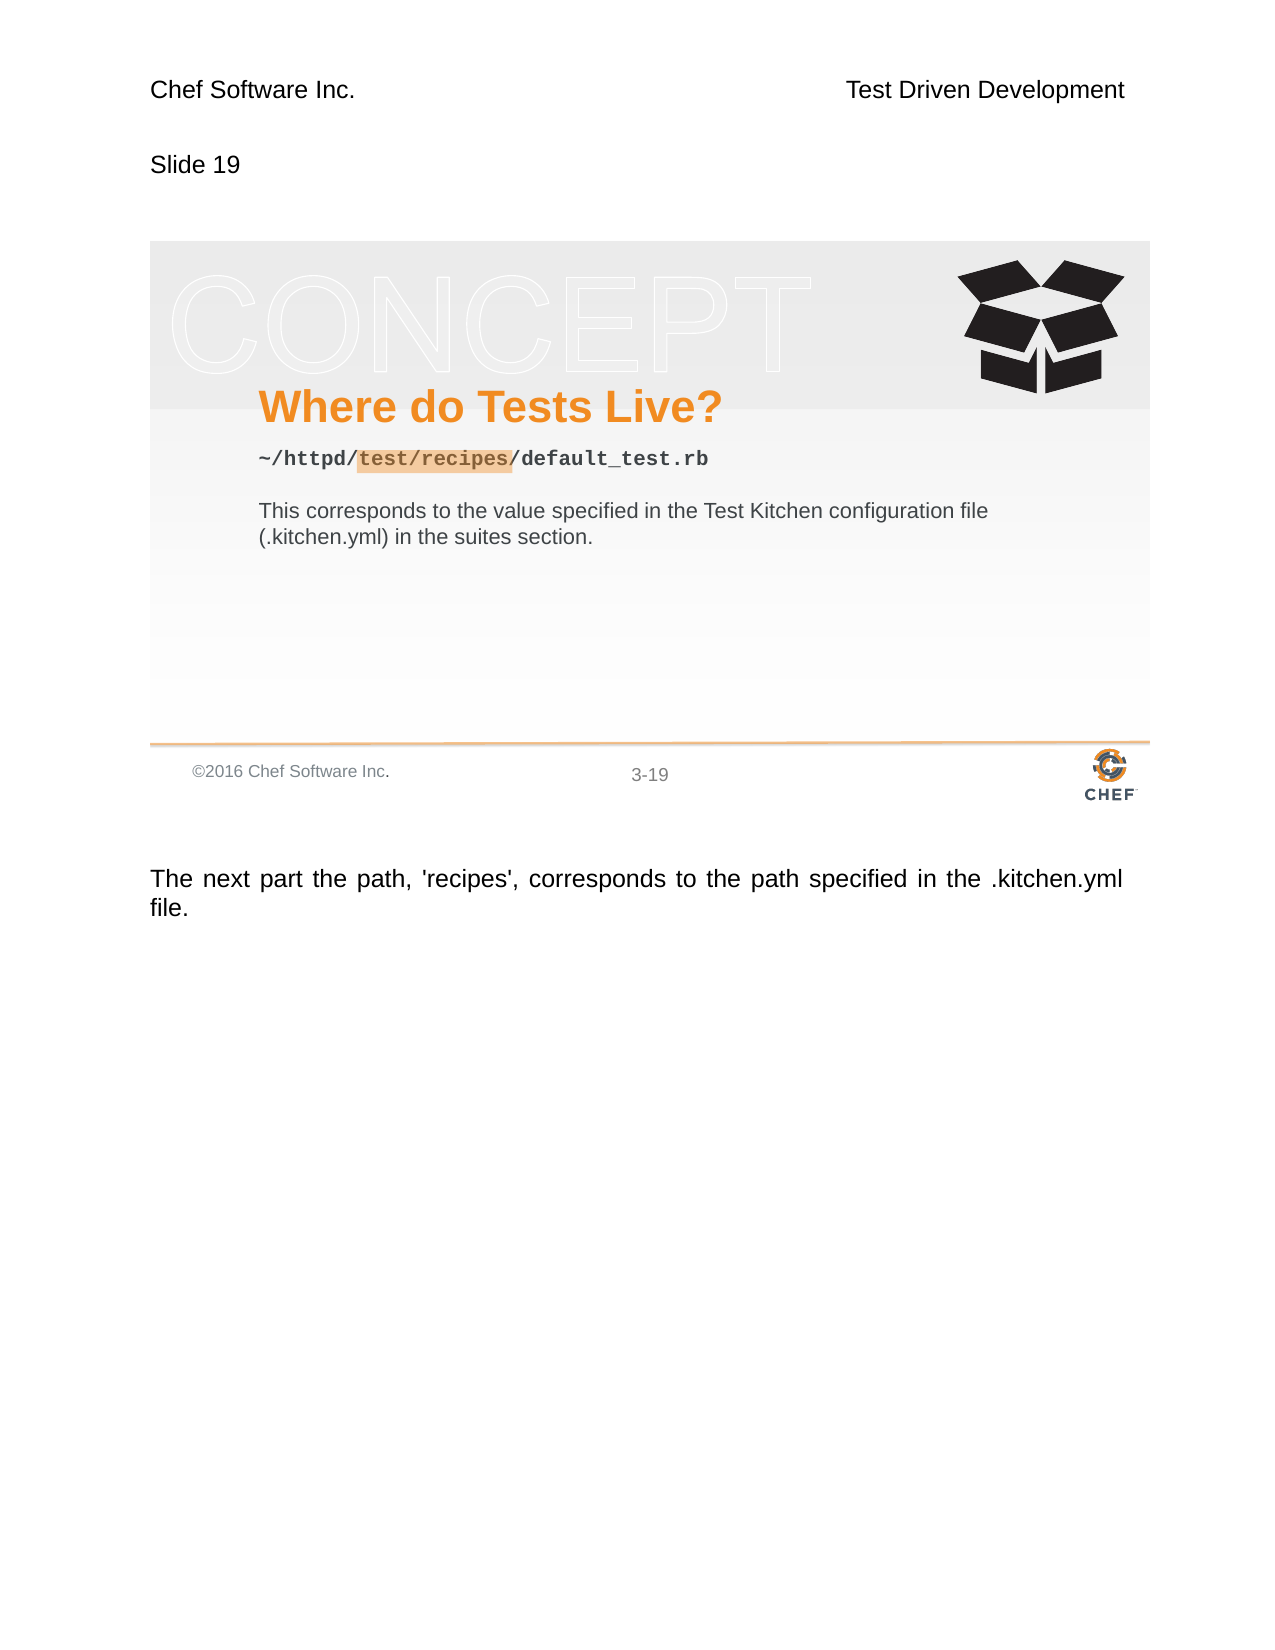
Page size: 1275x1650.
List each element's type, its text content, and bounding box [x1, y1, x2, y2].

text Slide 19 [150, 150, 1125, 179]
text The next part the path, 'recipes', corresponds to the path specified in the .kitchen.yml file. [150, 864, 1125, 921]
